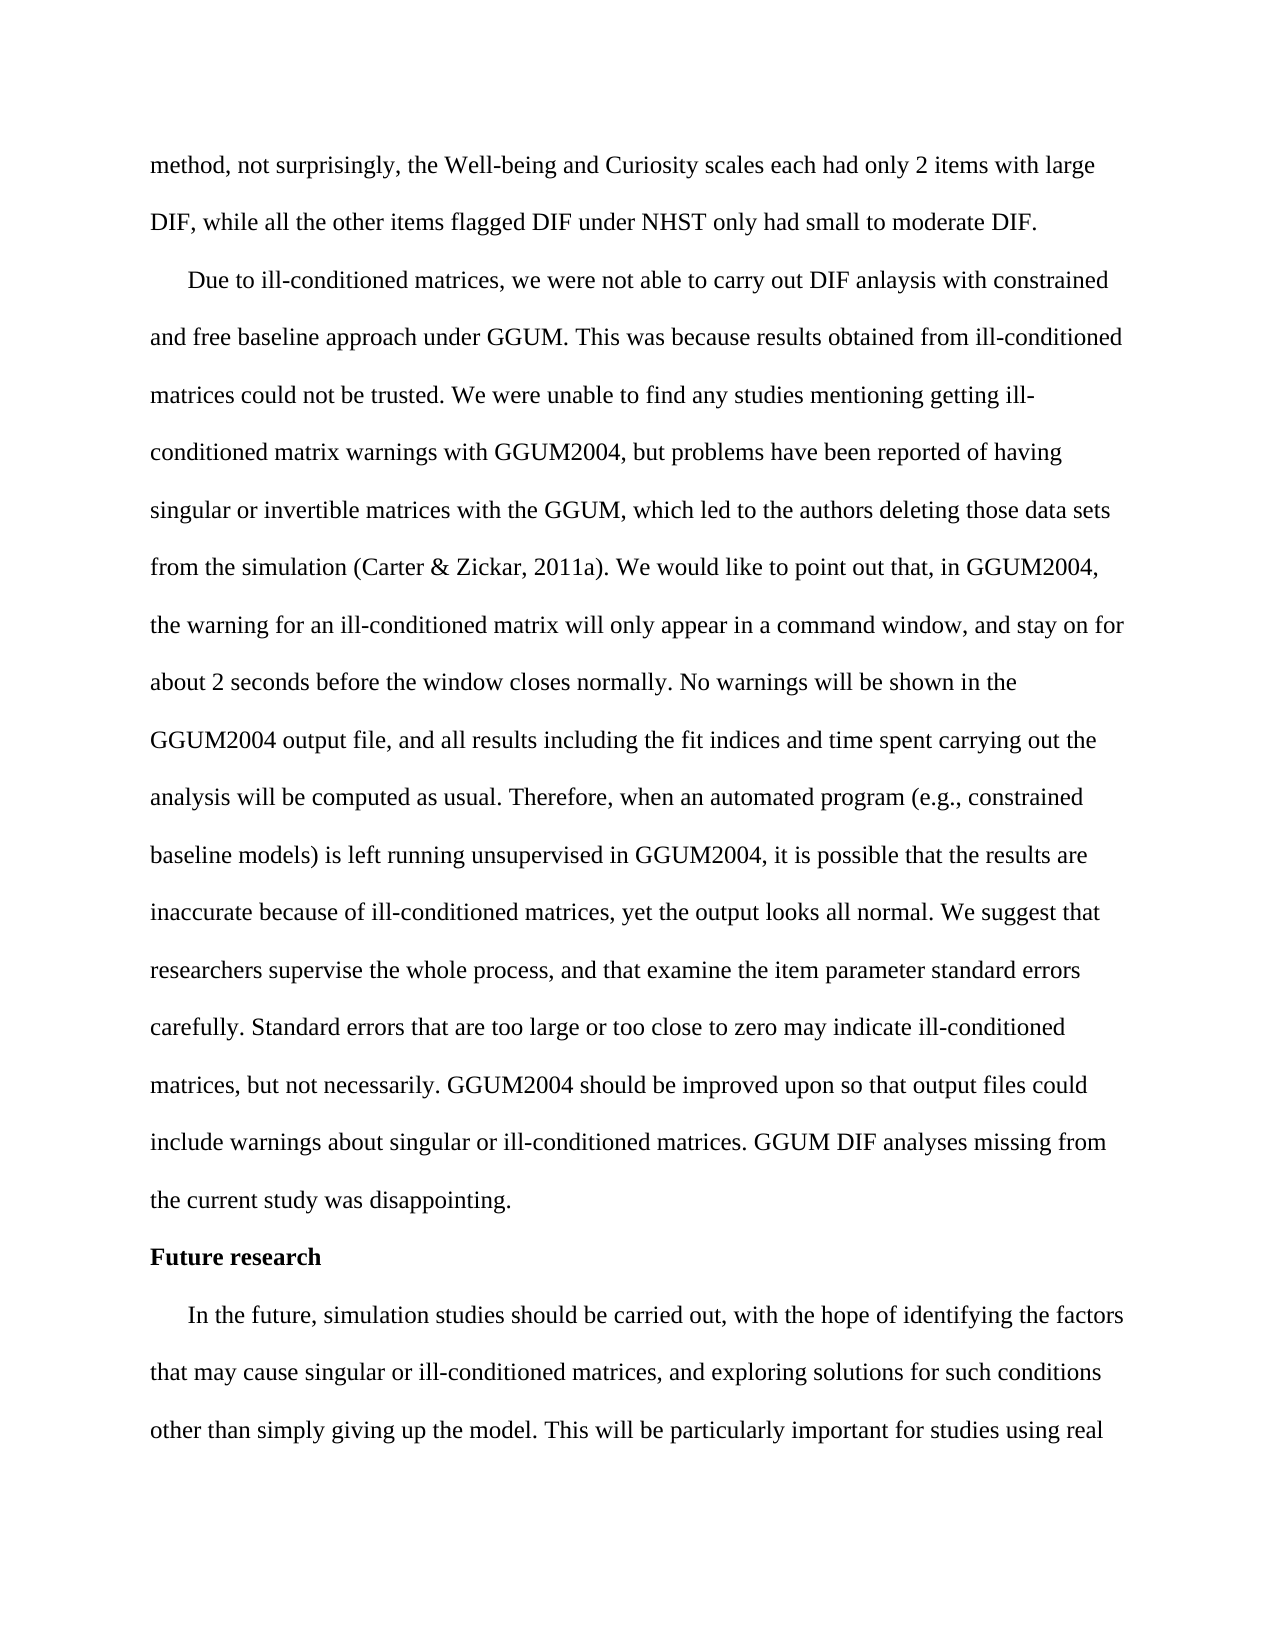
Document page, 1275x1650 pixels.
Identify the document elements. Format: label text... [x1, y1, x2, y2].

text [150, 1300, 1125, 1444]
text Future research [150, 1242, 1125, 1271]
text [150, 150, 1125, 236]
text Due to ill-conditioned matrices, we were not able to carry out DIF anlaysis with constrained and free baseline approach under GGUM. This was because results obtained from ill-conditioned matrices could not be trusted. We were unable to find any studies mentioning getting ill-conditioned matrix warnings with GGUM2004, but problems have been reported of having singular or invertible matrices with the GGUM, which led to the authors deleting those data sets from the simulation (Carter & Zickar, 2011a). We would like to point out that, in GGUM2004, the warning for an ill-conditioned matrix will only appear in a command window, and stay on for about 2 seconds before the window closes normally. No warnings will be shown in the GGUM2004 output file, and all results including the fit indices and time spent carrying out the analysis will be computed as usual. Therefore, when an automated program (e.g., constrained baseline models) is left running unsupervised in GGUM2004, it is possible that the results are inaccurate because of ill-conditioned matrices, yet the output looks all normal. We suggest that researchers supervise the whole process, and that examine the item parameter standard errors carefully. Standard errors that are too large or too close to zero may indicate ill-conditioned matrices, but not necessarily. GGUM2004 should be improved upon so that output files could include warnings about singular or ill-conditioned matrices. GGUM DIF analyses missing from the current study was disappointing. [150, 265, 1125, 1214]
